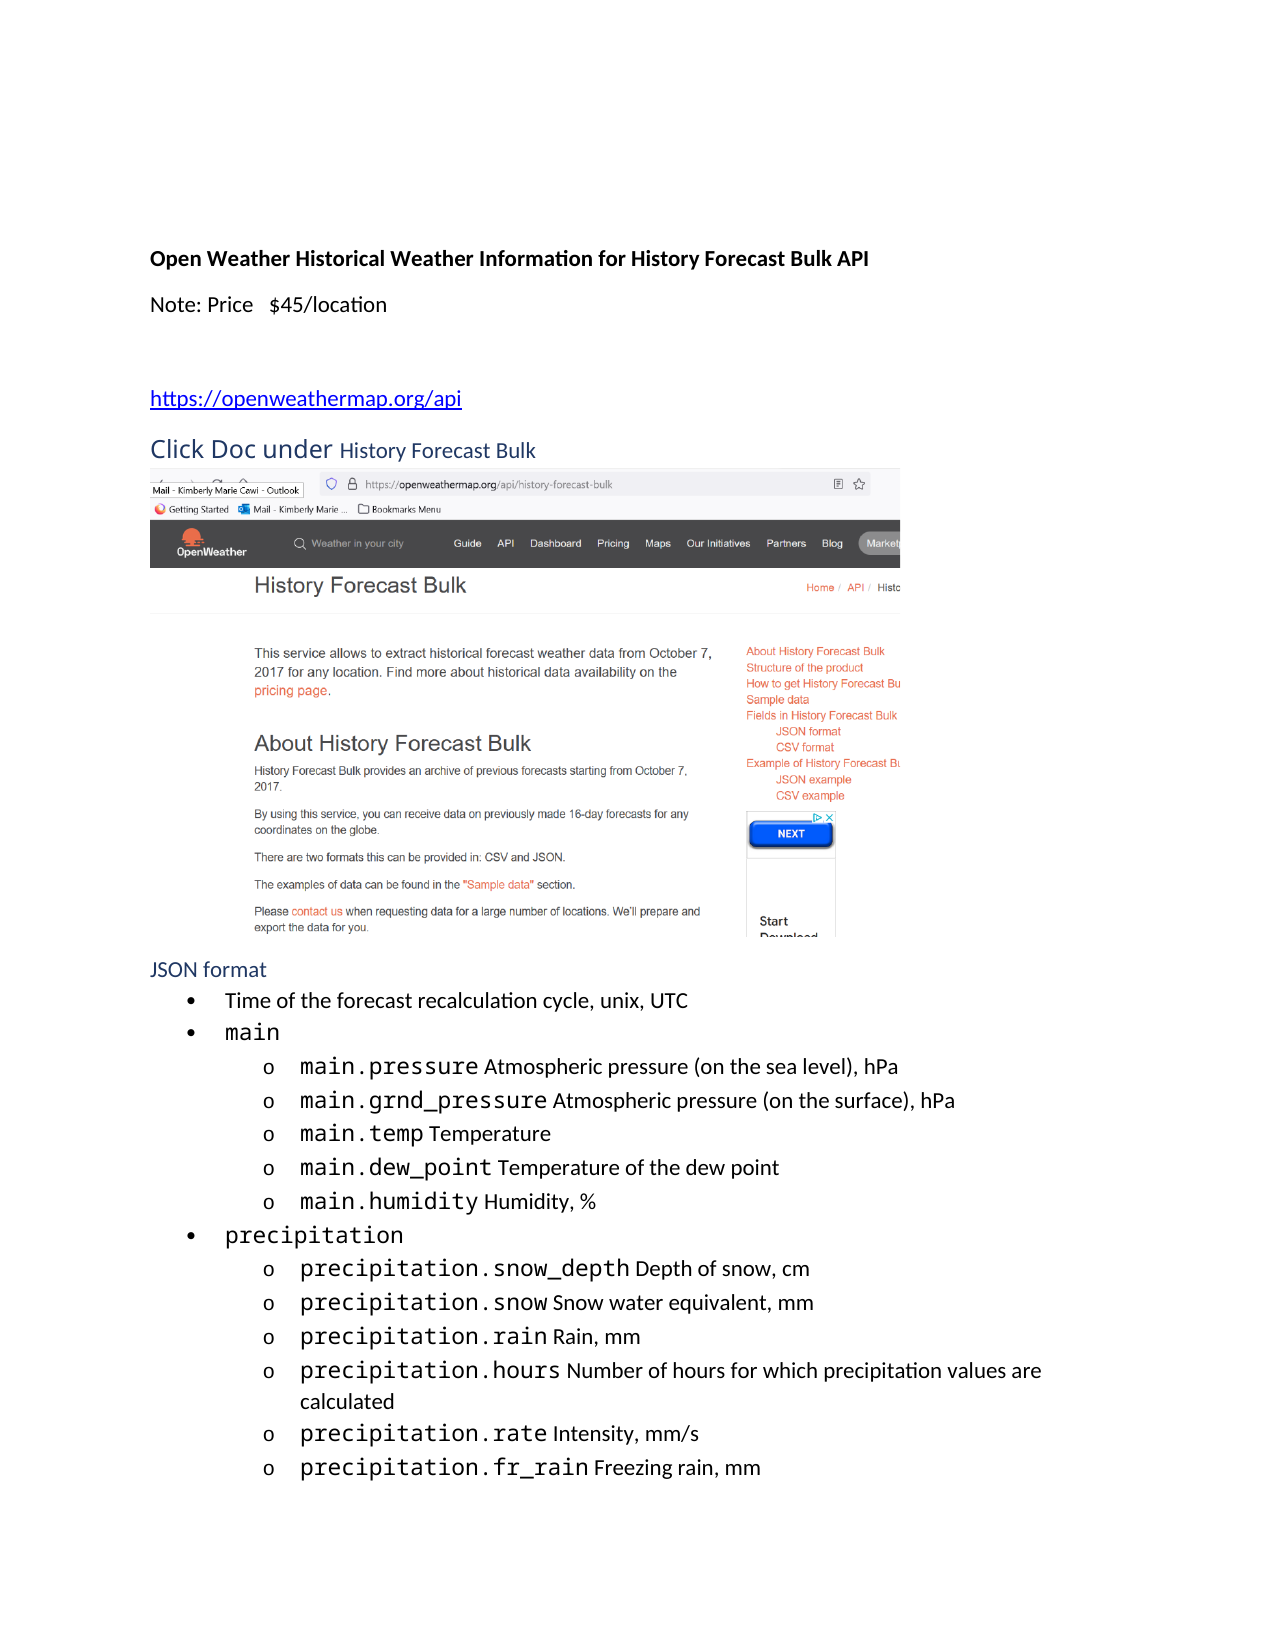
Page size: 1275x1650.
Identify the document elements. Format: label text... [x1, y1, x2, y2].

text Note: Price $45/location [150, 291, 1125, 319]
text https://openweathermap.org/api [150, 384, 1125, 412]
list main.grnd_pressure Atmospheric pressure (on the surface), hPa [262, 1083, 1125, 1115]
list main.temp Temperature [262, 1117, 1125, 1148]
subtitle JSON format [150, 956, 1125, 984]
list main [187, 1016, 1125, 1047]
list main.dew_point Temperature of the dew point [262, 1151, 1125, 1182]
list precipitation.rate Intensity, mm/s [262, 1417, 1125, 1448]
list main.humidity Humidity, % [262, 1185, 1125, 1216]
list precipitation.snow_depth Depth of snow, cm [262, 1252, 1125, 1283]
list precipitation.fr_rain Freezing rain, mm [262, 1451, 1125, 1482]
list precipitation.rain Rain, mm [262, 1320, 1125, 1351]
list main.pressure Atmospheric pressure (on the sea level), hPa [262, 1050, 1125, 1081]
picture [150, 468, 901, 937]
list precipitation.snow Snow water equivalent, mm [262, 1286, 1125, 1317]
subtitle Click Doc under History Forecast Bulk [150, 431, 1125, 465]
list Time of the forecast recalculation cycle, unix, UTC [187, 986, 1125, 1014]
list precipitation.hours Number of hours for which precipitation values are calculated [262, 1353, 1125, 1415]
list precipitation [187, 1218, 1125, 1250]
text Open Weather Historical Weather Information for History Forecast Bulk API [150, 244, 1125, 272]
